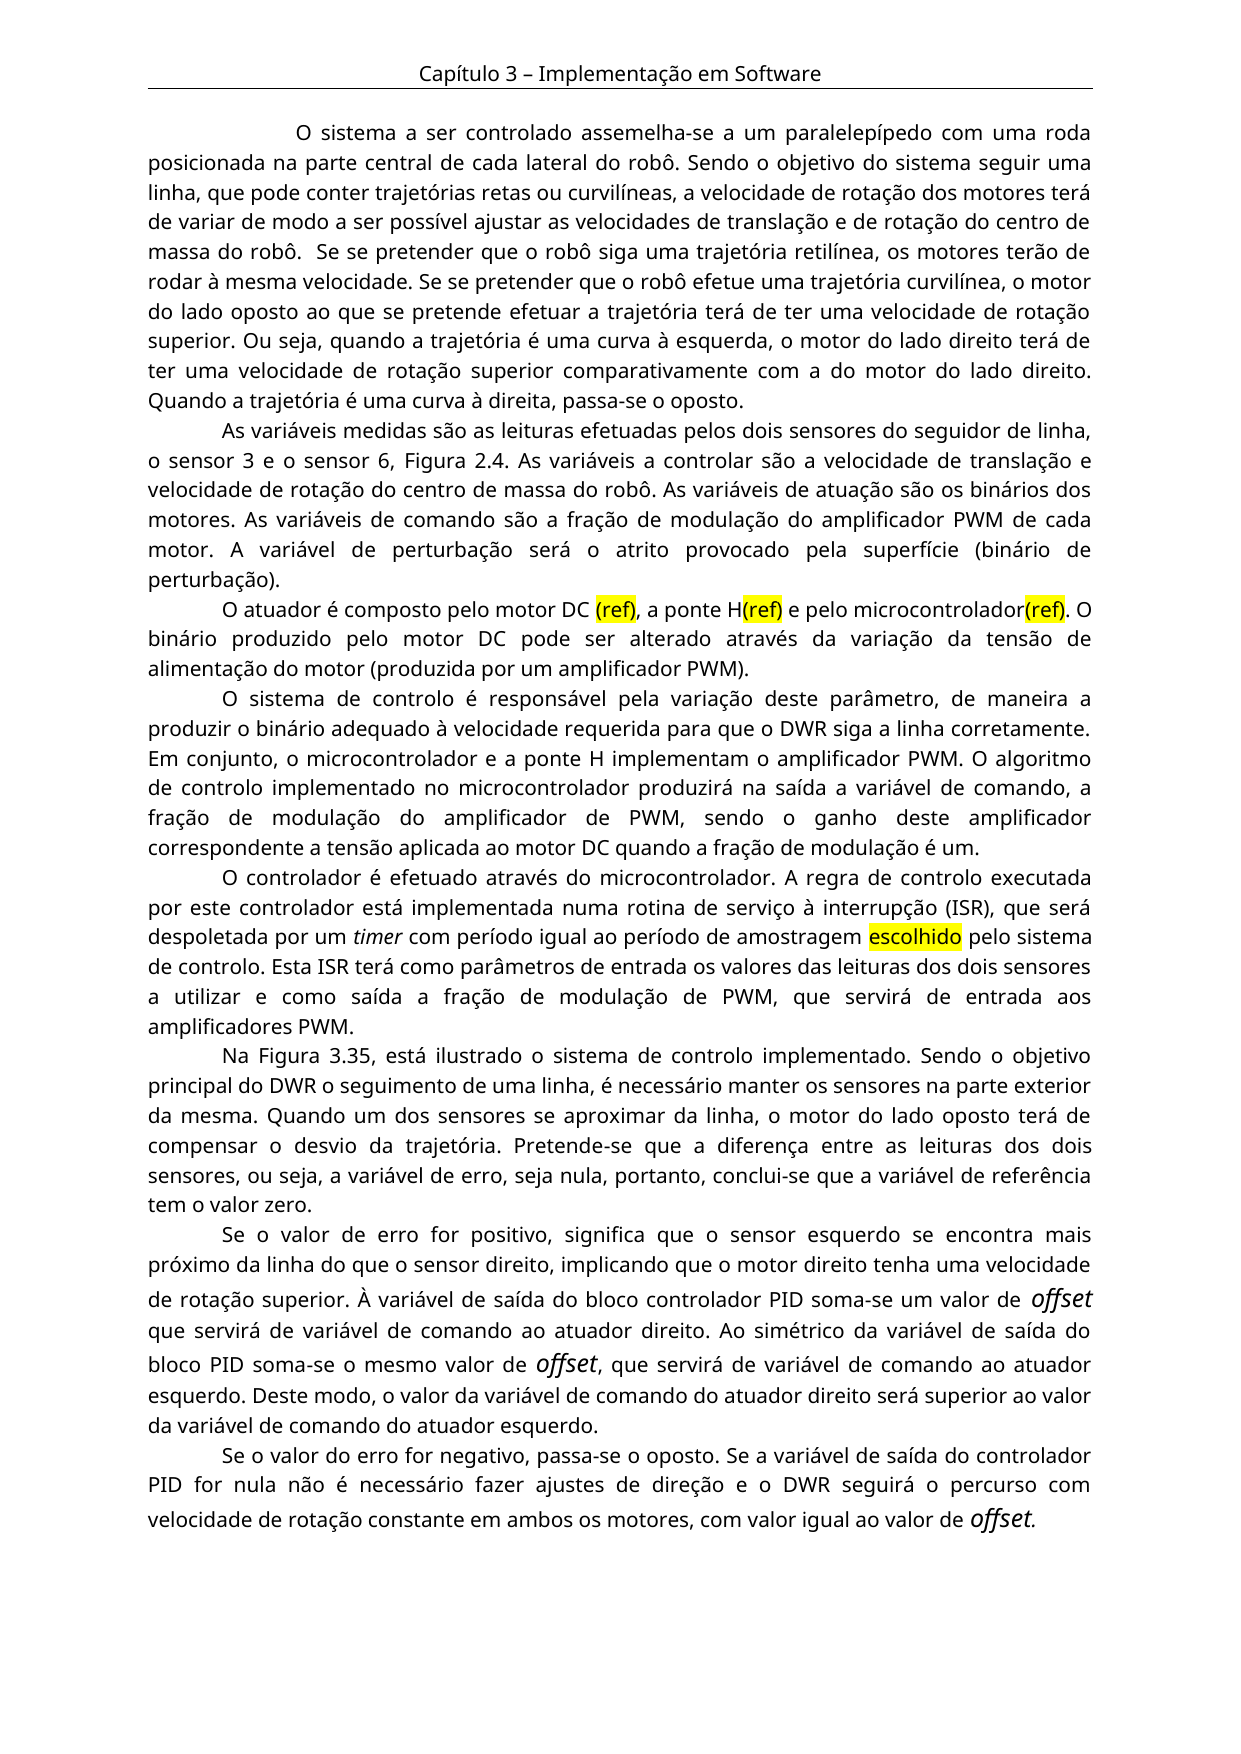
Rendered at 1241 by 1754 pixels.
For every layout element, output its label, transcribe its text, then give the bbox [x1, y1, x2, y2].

text Se o valor de erro for positivo, significa que o sensor esquerdo se encontra mais próximo da linha do que o sensor direito, implicando que o motor direito tenha uma velocidade de rotação superior. À variável de saída do bloco controlador PID soma-se um valor de offset que servirá de variável de comando ao atuador direito. Ao simétrico da variável de saída do bloco PID soma-se o mesmo valor de offset, que servirá de variável de comando ao atuador esquerdo. Deste modo, o valor da variável de comando do atuador direito será superior ao valor da variável de comando do atuador esquerdo. [148, 1220, 1092, 1439]
text O atuador é composto pelo motor DC (ref), a ponte H(ref) e pelo microcontrolador(ref). O binário produzido pelo motor DC pode ser alterado através da variação da tensão de alimentação do motor (produzida por um amplificador PWM). [148, 595, 1092, 683]
text O controlador é efetuado através do microcontrolador. A regra de controlo executada por este controlador está implementada numa rotina de serviço à interrupção (ISR), que será despoletada por um timer com período igual ao período de amostragem escolhido pelo sistema de controlo. Esta ISR terá como parâmetros de entrada os valores das leituras dos dois sensores a utilizar e como saída a fração de modulação de PWM, que servirá de entrada aos amplificadores PWM. [148, 863, 1092, 1040]
text O sistema de controlo é responsável pela variação deste parâmetro, de maneira a produzir o binário adequado à velocidade requerida para que o DWR siga a linha corretamente. Em conjunto, o microcontrolador e a ponte H implementam o amplificador PWM. O algoritmo de controlo implementado no microcontrolador produzirá na saída a variável de comando, a fração de modulação do amplificador de PWM, sendo o ganho deste amplificador correspondente a tensão aplicada ao motor DC quando a fração de modulação é um. [148, 684, 1092, 862]
text O sistema a ser controlado assemelha-se a um paralelepípedo com uma roda posicionada na parte central de cada lateral do robô. Sendo o objetivo do sistema seguir uma linha, que pode conter trajetórias retas ou curvilíneas, a velocidade de rotação dos motores terá de variar de modo a ser possível ajustar as velocidades de translação e de rotação do centro de massa do robô. Se se pretender que o robô siga uma trajetória retilínea, os motores terão de rodar à mesma velocidade. Se se pretender que o robô efetue uma trajetória curvilínea, o motor do lado oposto ao que se pretende efetuar a trajetória terá de ter uma velocidade de rotação superior. Ou seja, quando a trajetória é uma curva à esquerda, o motor do lado direito terá de ter uma velocidade de rotação superior comparativamente com a do motor do lado direito. Quando a trajetória é uma curva à direita, passa-se o oposto. [148, 118, 1092, 415]
text Se o valor do erro for negativo, passa-se o oposto. Se a variável de saída do controlador PID for nula não é necessário fazer ajustes de direção e o DWR seguirá o percurso com velocidade de rotação constante em ambos os motores, com valor igual ao valor de offset. [148, 1441, 1092, 1535]
